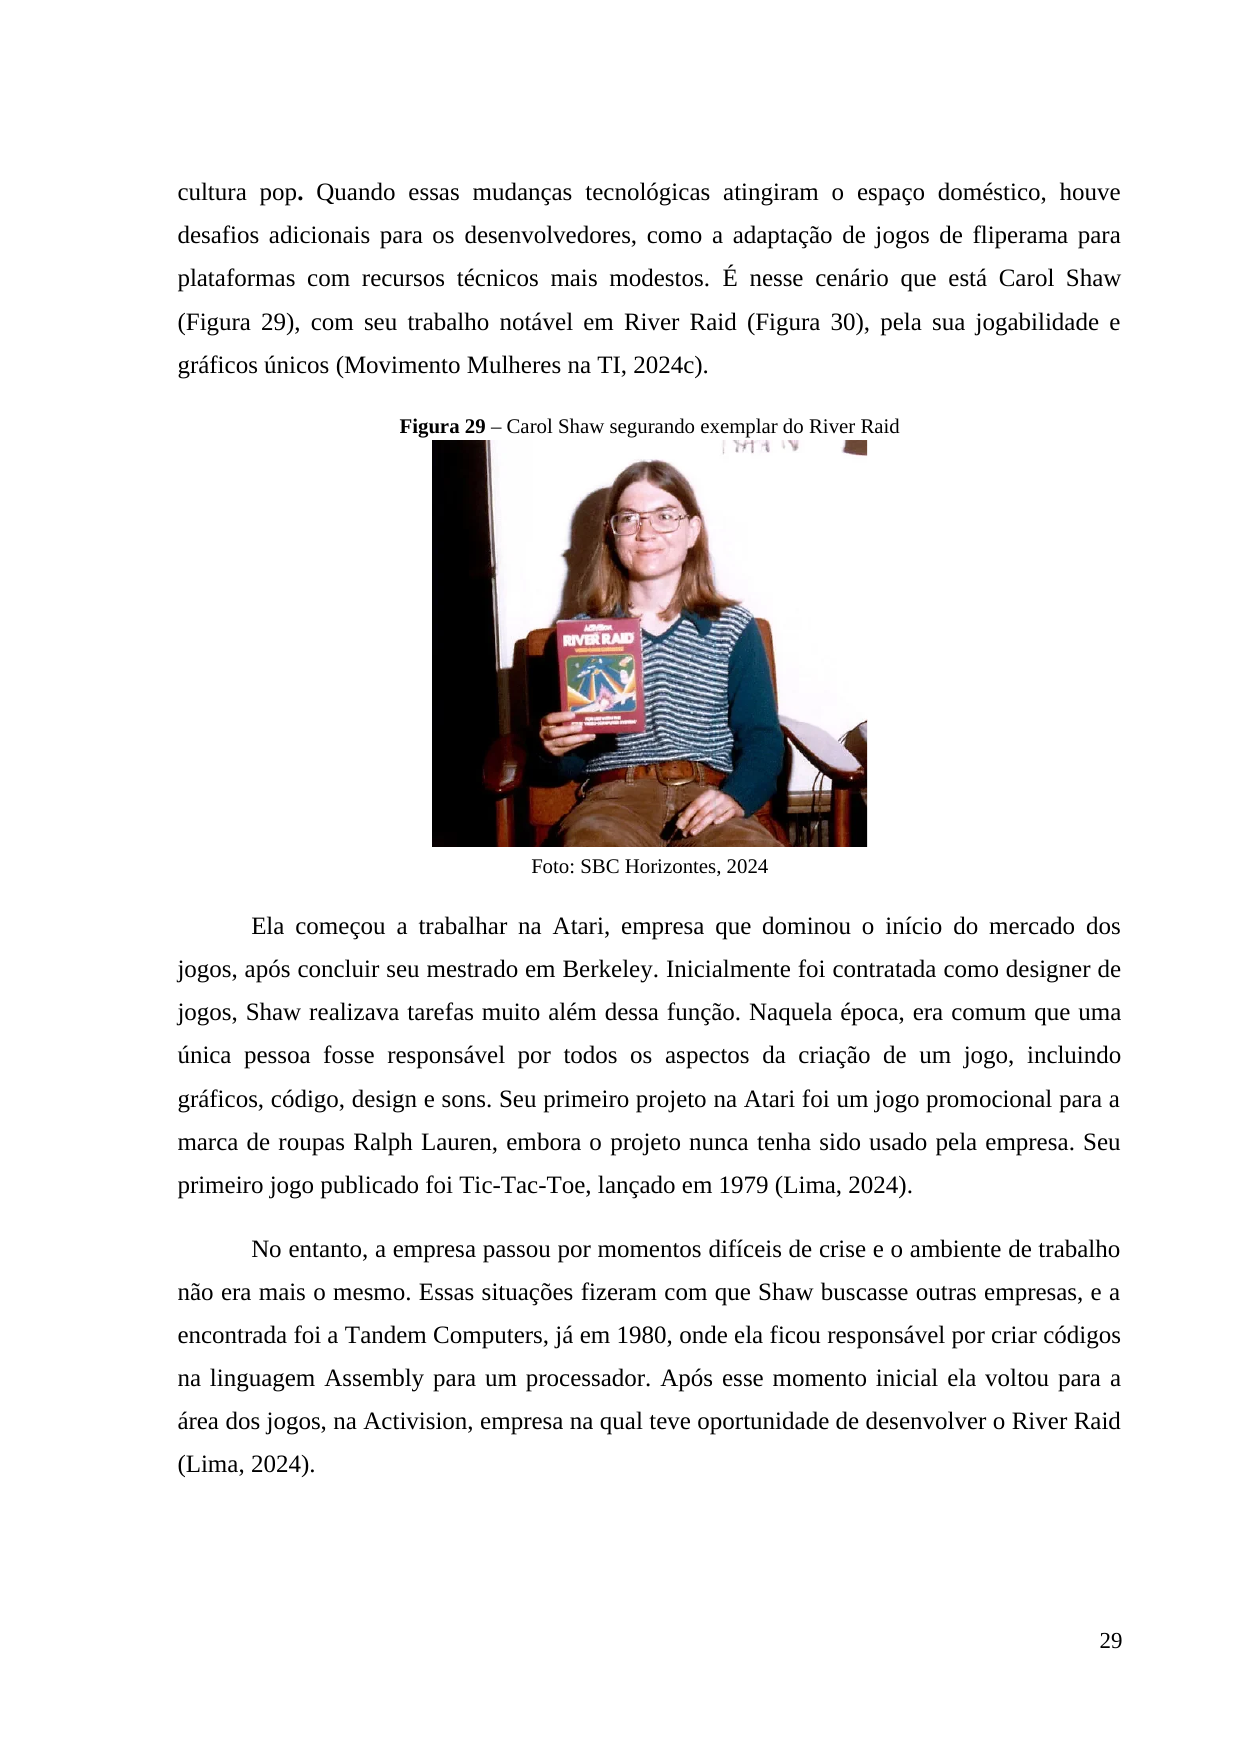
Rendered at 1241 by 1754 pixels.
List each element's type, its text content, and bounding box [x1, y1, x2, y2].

text No entanto, a empresa passou por momentos difíceis de crise e o ambiente de trabalho não era mais o mesmo. Essas situações fizeram com que Shaw buscasse outras empresas, e a encontrada foi a Tandem Computers, já em 1980, onde ela ficou responsável por criar códigos na linguagem Assembly para um processador. Após esse momento inicial ela voltou para a área dos jogos, na Activision, empresa na qual teve oportunidade de desenvolver o River Raid (Lima, 2024). [177, 1234, 1122, 1478]
text Foto: SBC Horizontes, 2024 [177, 854, 1122, 878]
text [177, 177, 1122, 378]
picture [432, 440, 868, 847]
text Ela começou a trabalhar na Atari, empresa que dominou o início do mercado dos jogos, após concluir seu mestrado em Berkeley. Inicialmente foi contratada como designer de jogos, Shaw realizava tarefas muito além dessa função. Naquela época, era comum que uma única pessoa fosse responsável por todos os aspectos da criação de um jogo, incluindo gráficos, código, design e sons. Seu primeiro projeto na Atari foi um jogo promocional para a marca de roupas Ralph Lauren, embora o projeto nunca tenha sido usado pela empresa. Seu primeiro jogo publicado foi Tic-Tac-Toe, lançado em 1979 (Lima, 2024). [177, 911, 1122, 1199]
text Figura 29 – Carol Shaw segurando exemplar do River Raid [177, 414, 1122, 438]
